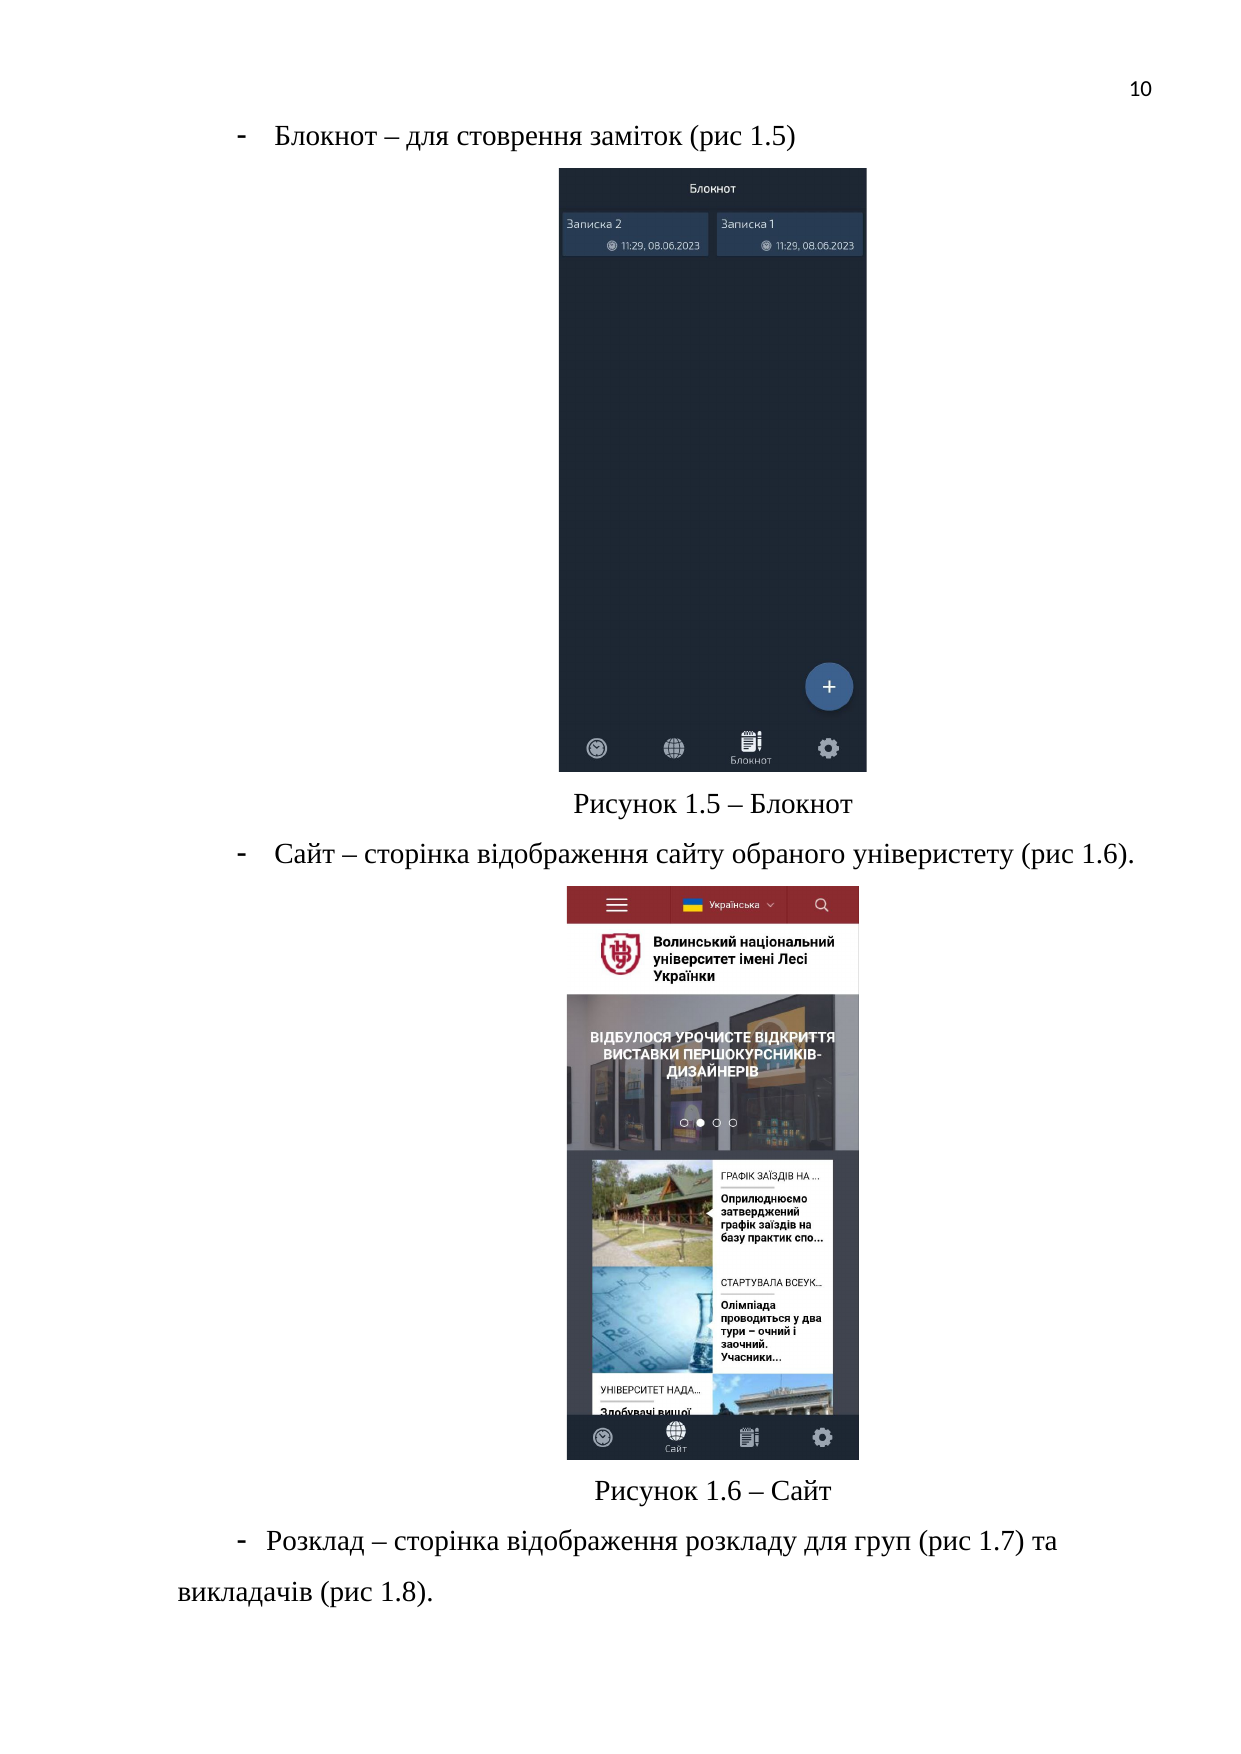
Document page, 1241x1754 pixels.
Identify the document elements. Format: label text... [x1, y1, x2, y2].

list Рисунок 1.5 – Блокнот [274, 786, 1152, 819]
list Розклад – сторінка відображення розкладу для груп (рис 1.7) та викладачів (рис 1.8). [177, 1523, 1152, 1607]
list Блокнот – для стоврення заміток (рис 1.5) [237, 118, 1152, 152]
list Рисунок 1.6 – Сайт [274, 1473, 1152, 1507]
picture [566, 886, 859, 1460]
list Сайт – сторінка відображення сайту обраного універистету (рис 1.6). [237, 836, 1152, 870]
picture [558, 168, 867, 772]
